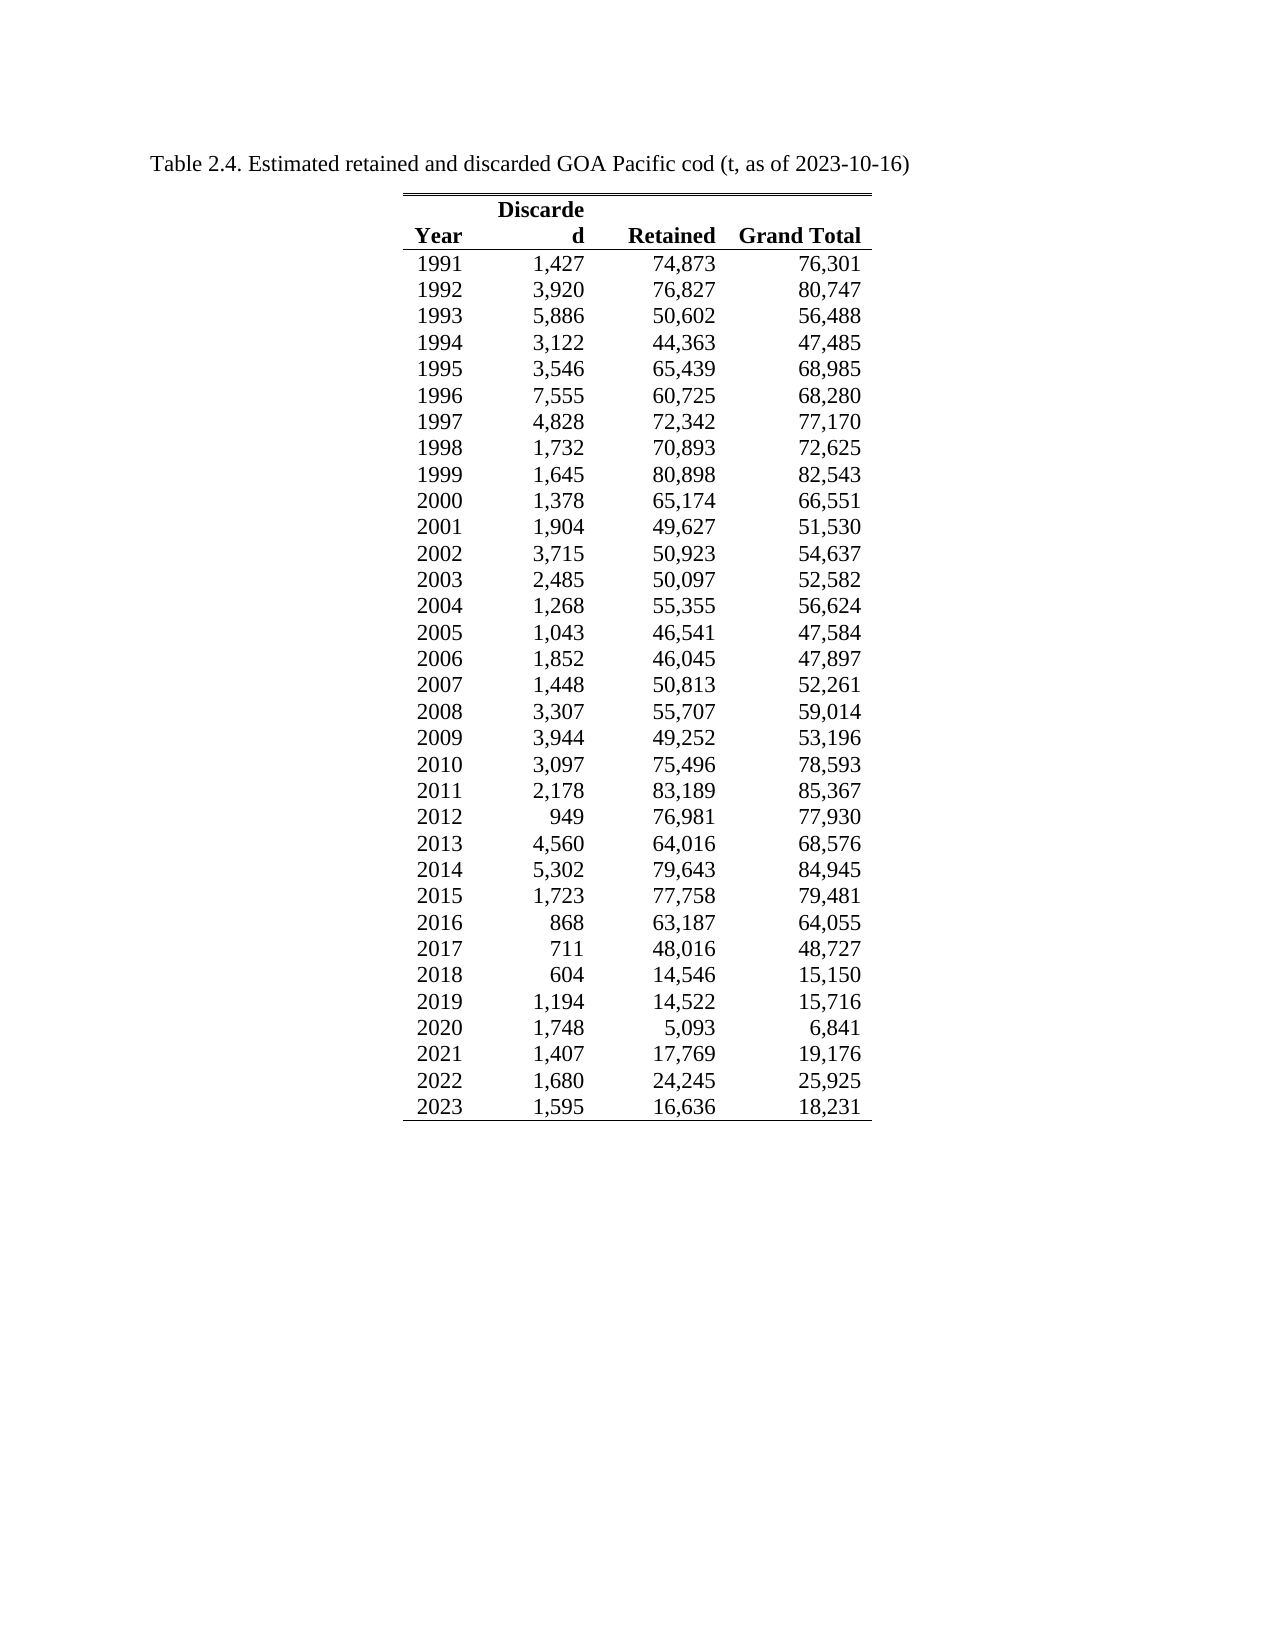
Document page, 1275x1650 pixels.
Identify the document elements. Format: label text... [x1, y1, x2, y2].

table_cell 14,546 [595, 961, 727, 988]
table_cell 66,551 [727, 487, 872, 513]
subtitle Table 2.4. Estimated retained and discarded GOA Pacific cod (t, as of 2023-10-16) [150, 150, 1125, 176]
table_cell 1,378 [474, 487, 595, 513]
table_cell 2001 [403, 514, 474, 540]
table_cell 3,097 [474, 751, 595, 777]
table_cell 76,301 [727, 250, 872, 276]
table_cell 1997 [403, 408, 474, 434]
table_cell 1,448 [474, 672, 595, 698]
table_cell 68,985 [727, 355, 872, 382]
table_cell 50,097 [595, 566, 727, 592]
table_cell 1,645 [474, 461, 595, 487]
table_cell 65,174 [595, 487, 727, 513]
table_cell 1993 [403, 303, 474, 329]
table_cell 76,827 [595, 276, 727, 303]
table_header Discarded [474, 196, 595, 249]
table_cell 64,016 [595, 830, 727, 856]
table_cell 49,627 [595, 514, 727, 540]
table_cell 70,893 [595, 434, 727, 461]
table_cell 48,016 [595, 935, 727, 961]
table_cell 949 [474, 803, 595, 830]
table_cell 60,725 [595, 382, 727, 408]
table_cell 5,093 [595, 1014, 727, 1041]
table_cell 50,813 [595, 672, 727, 698]
table_cell 3,944 [474, 724, 595, 751]
table_cell 1,680 [474, 1067, 595, 1093]
table_cell 79,481 [727, 883, 872, 909]
table_cell 3,546 [474, 355, 595, 382]
table_cell 14,522 [595, 988, 727, 1014]
table_cell 80,747 [727, 276, 872, 303]
table_cell 15,150 [727, 961, 872, 988]
table_cell 50,602 [595, 303, 727, 329]
table_cell 2009 [403, 724, 474, 751]
table_cell 1,595 [474, 1093, 595, 1119]
table_cell 78,593 [727, 751, 872, 777]
table_cell 1,723 [474, 883, 595, 909]
table_cell 2011 [403, 777, 474, 803]
table_cell 72,342 [595, 408, 727, 434]
table_cell 1992 [403, 276, 474, 303]
table_cell 55,355 [595, 593, 727, 619]
table_cell 4,828 [474, 408, 595, 434]
table_cell 64,055 [727, 909, 872, 935]
table_cell 19,176 [727, 1041, 872, 1067]
table_cell 1,427 [474, 250, 595, 276]
table_cell 47,584 [727, 619, 872, 645]
table_cell 52,261 [727, 672, 872, 698]
table_cell 1,852 [474, 645, 595, 672]
table_cell 16,636 [595, 1093, 727, 1119]
table_cell 2008 [403, 698, 474, 724]
table_cell 3,920 [474, 276, 595, 303]
table_cell 1998 [403, 434, 474, 461]
table_cell 52,582 [727, 566, 872, 592]
table_cell 50,923 [595, 540, 727, 566]
table_cell 2004 [403, 593, 474, 619]
table_cell 2006 [403, 645, 474, 672]
table_cell 15,716 [727, 988, 872, 1014]
table_cell 74,873 [595, 250, 727, 276]
table_cell 2002 [403, 540, 474, 566]
table_cell 2022 [403, 1067, 474, 1093]
table_cell 1,407 [474, 1041, 595, 1067]
table_cell 56,488 [727, 303, 872, 329]
table_cell 1996 [403, 382, 474, 408]
table_cell 1,904 [474, 514, 595, 540]
table_cell 75,496 [595, 751, 727, 777]
table_header Retained [595, 196, 727, 249]
table_cell 1994 [403, 329, 474, 355]
table_cell 82,543 [727, 461, 872, 487]
table_cell 2019 [403, 988, 474, 1014]
table_cell 2017 [403, 935, 474, 961]
table_header Year [403, 196, 474, 249]
table_cell 7,555 [474, 382, 595, 408]
table_cell 604 [474, 961, 595, 988]
table_cell 2000 [403, 487, 474, 513]
table_cell 24,245 [595, 1067, 727, 1093]
table_cell 3,715 [474, 540, 595, 566]
table_cell 65,439 [595, 355, 727, 382]
table_cell 18,231 [727, 1093, 872, 1119]
table_cell 46,045 [595, 645, 727, 672]
table_cell 2012 [403, 803, 474, 830]
table_cell 1,268 [474, 593, 595, 619]
table_cell 72,625 [727, 434, 872, 461]
table_cell 77,170 [727, 408, 872, 434]
table_cell 5,302 [474, 856, 595, 882]
table_cell 1,043 [474, 619, 595, 645]
table_cell 83,189 [595, 777, 727, 803]
table_cell 2015 [403, 883, 474, 909]
table_cell 2005 [403, 619, 474, 645]
table_cell 2013 [403, 830, 474, 856]
table_cell 2018 [403, 961, 474, 988]
table_cell 54,637 [727, 540, 872, 566]
table_cell 59,014 [727, 698, 872, 724]
table_cell 2021 [403, 1041, 474, 1067]
table_cell 1999 [403, 461, 474, 487]
table_cell 2,485 [474, 566, 595, 592]
table_cell 1,732 [474, 434, 595, 461]
table_cell 77,930 [727, 803, 872, 830]
table_cell 48,727 [727, 935, 872, 961]
table_cell 2010 [403, 751, 474, 777]
table_cell 44,363 [595, 329, 727, 355]
table_cell 77,758 [595, 883, 727, 909]
table_cell 1995 [403, 355, 474, 382]
table_cell 2007 [403, 672, 474, 698]
table_cell 2,178 [474, 777, 595, 803]
table_cell 1,748 [474, 1014, 595, 1041]
table_cell 53,196 [727, 724, 872, 751]
table_cell 3,307 [474, 698, 595, 724]
table_cell 47,485 [727, 329, 872, 355]
table_cell 84,945 [727, 856, 872, 882]
table_header Grand Total [727, 196, 872, 249]
table_cell 711 [474, 935, 595, 961]
table_cell 2003 [403, 566, 474, 592]
table_cell 1991 [403, 250, 474, 276]
table_cell 68,280 [727, 382, 872, 408]
table_cell 49,252 [595, 724, 727, 751]
table_cell 51,530 [727, 514, 872, 540]
table_cell 55,707 [595, 698, 727, 724]
table_cell 25,925 [727, 1067, 872, 1093]
table_cell 1,194 [474, 988, 595, 1014]
table_cell 85,367 [727, 777, 872, 803]
table_cell 46,541 [595, 619, 727, 645]
table_cell 5,886 [474, 303, 595, 329]
table_cell 47,897 [727, 645, 872, 672]
table_cell 3,122 [474, 329, 595, 355]
table_cell 4,560 [474, 830, 595, 856]
table_cell 56,624 [727, 593, 872, 619]
table_cell 79,643 [595, 856, 727, 882]
table_cell 2016 [403, 909, 474, 935]
table_cell 6,841 [727, 1014, 872, 1041]
table_cell 76,981 [595, 803, 727, 830]
table_cell 2014 [403, 856, 474, 882]
table_cell 2023 [403, 1093, 474, 1119]
table_cell 63,187 [595, 909, 727, 935]
table_cell 2020 [403, 1014, 474, 1041]
table_cell 80,898 [595, 461, 727, 487]
table_cell 868 [474, 909, 595, 935]
table_cell 68,576 [727, 830, 872, 856]
table_cell 17,769 [595, 1041, 727, 1067]
